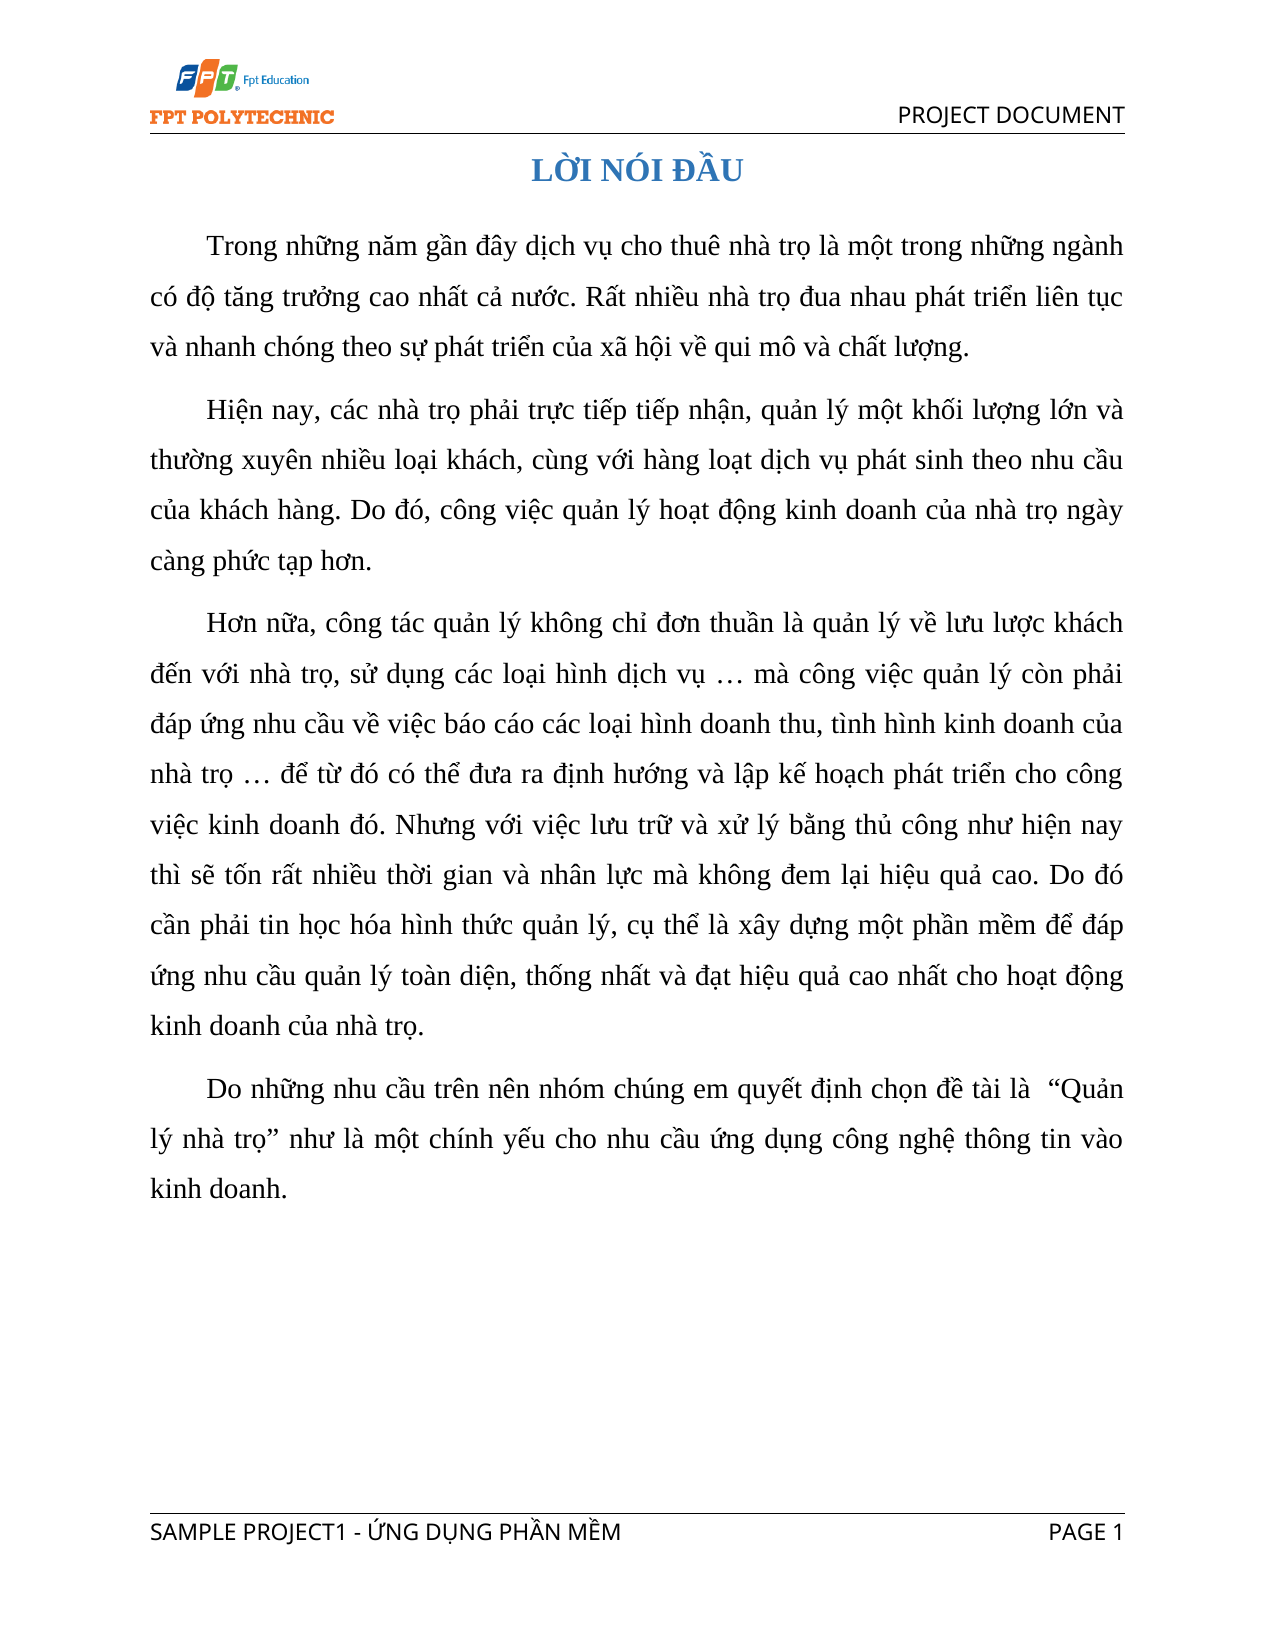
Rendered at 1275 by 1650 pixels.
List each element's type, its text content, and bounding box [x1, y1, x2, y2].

picture [150, 59, 336, 124]
text Hơn nữa, công tác quản lý không chỉ đơn thuần là quản lý về lưu lược khách đến với nhà trọ, sử dụng các loại hình dịch vụ … mà công việc quản lý còn phải đáp ứng nhu cầu về việc báo cáo các loại hình doanh thu, tình hình kinh doanh của nhà trọ … để từ đó có thể đưa ra định hướng và lập kế hoạch phát triển cho công việc kinh doanh đó. Nhưng với việc lưu trữ và xử lý bằng thủ công như hiện nay thì sẽ tốn rất nhiều thời gian và nhân lực mà không đem lại hiệu quả cao. Do đó cần phải tin học hóa hình thức quản lý, cụ thể là xây dựng một phần mềm để đáp ứng nhu cầu quản lý toàn diện, thống nhất và đạt hiệu quả cao nhất cho hoạt động kinh doanh của nhà trọ. [150, 606, 1125, 1042]
text Trong những năm gần đây dịch vụ cho thuê nhà trọ là một trong những ngành có độ tăng trưởng cao nhất cả nước. Rất nhiều nhà trọ đua nhau phát triển liên tục và nhanh chóng theo sự phát triển của xã hội về qui mô và chất lượng. [150, 228, 1125, 362]
text LỜI NÓI ĐẦU [150, 150, 1125, 188]
text Do những nhu cầu trên nên nhóm chúng em quyết định chọn đề tài là “Quản lý nhà trọ” như là một chính yếu cho nhu cầu ứng dụng công nghệ thông tin vào kinh doanh. [150, 1071, 1125, 1205]
text Hiện nay, các nhà trọ phải trực tiếp tiếp nhận, quản lý một khối lượng lớn và thường xuyên nhiều loại khách, cùng với hàng loạt dịch vụ phát sinh theo nhu cầu của khách hàng. Do đó, công việc quản lý hoạt động kinh doanh của nhà trọ ngày càng phức tạp hơn. [150, 392, 1125, 576]
